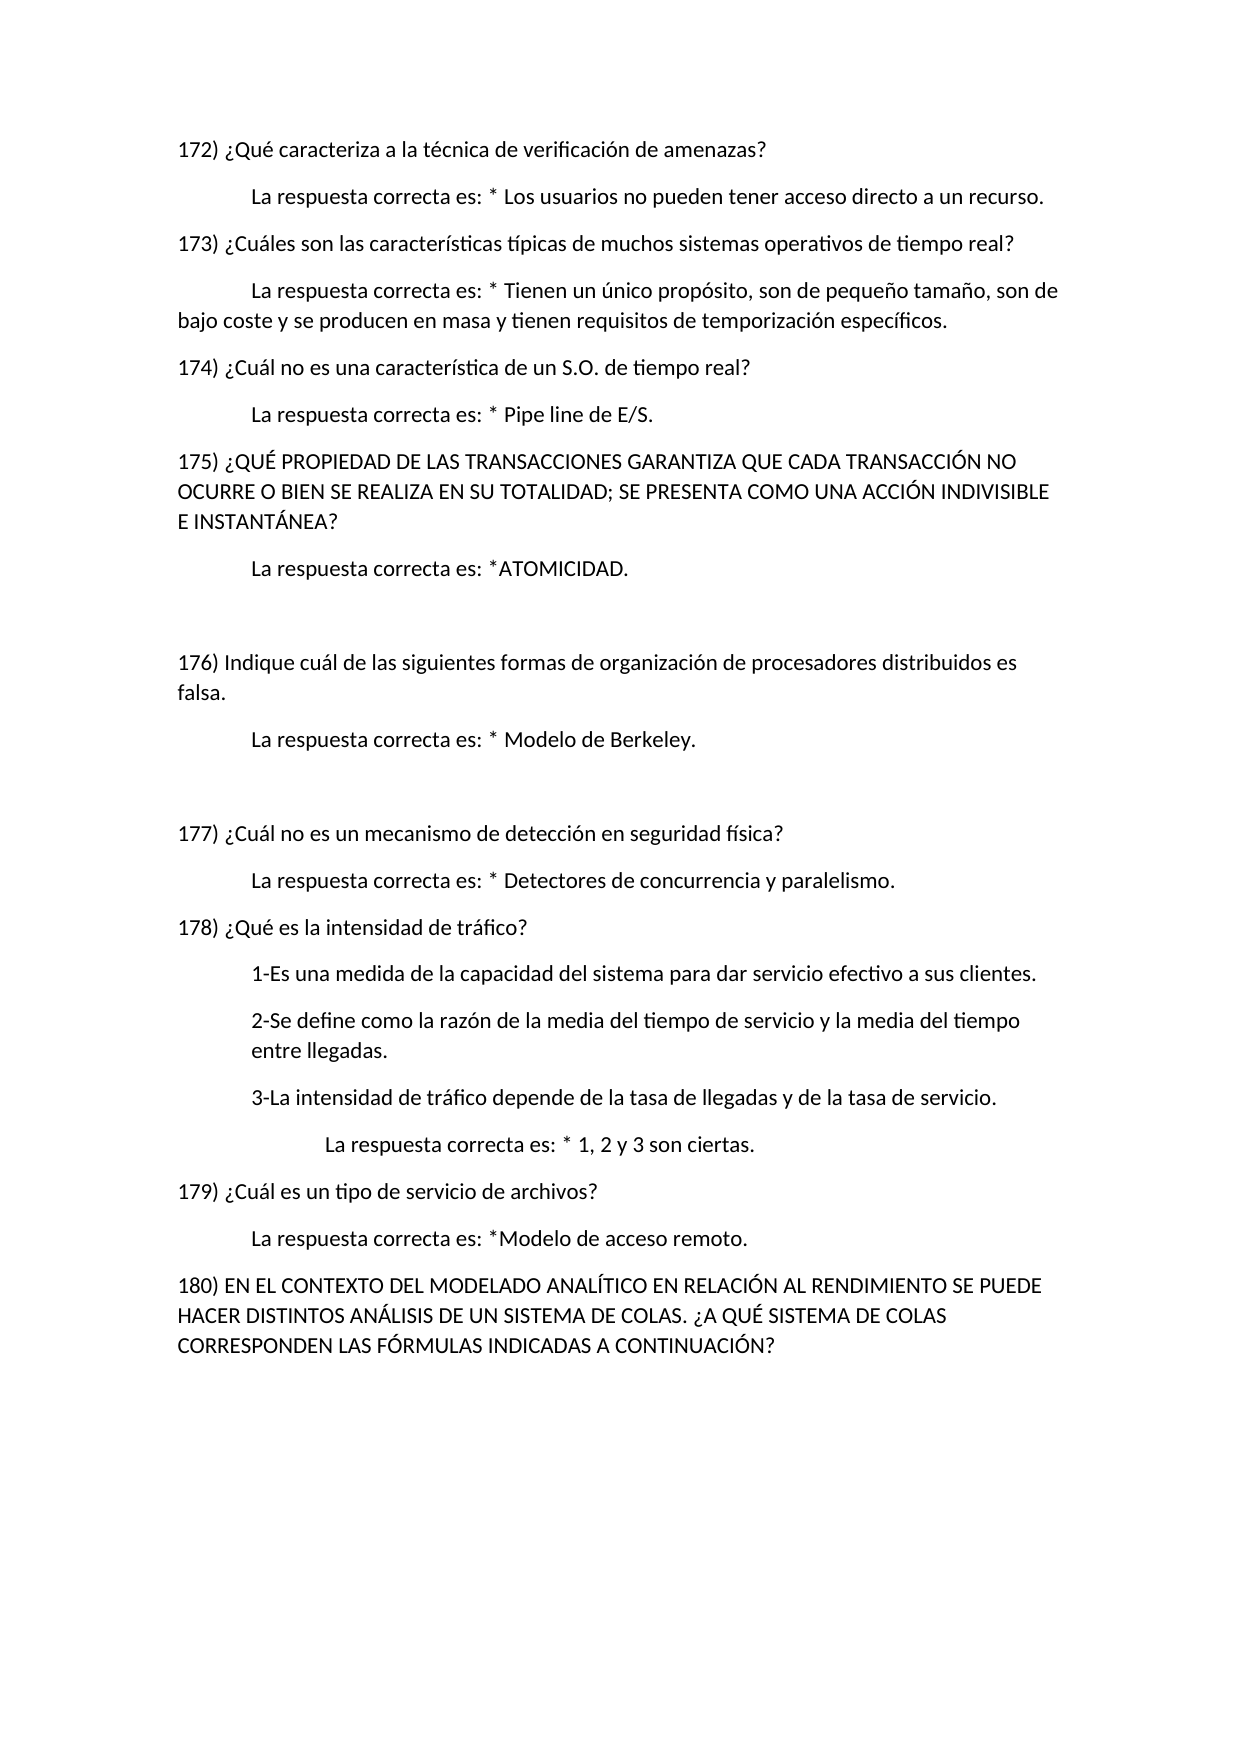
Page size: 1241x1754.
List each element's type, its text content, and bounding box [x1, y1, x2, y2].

text La respuesta correcta es: * Tienen un único propósito, son de pequeño tamaño, son de bajo coste y se producen en masa y tienen requisitos de temporización específicos. [177, 276, 1063, 334]
text 173) ¿Cuáles son las características típicas de muchos sistemas operativos de tiempo real? [177, 229, 1063, 257]
text 172) ¿Qué caracteriza a la técnica de verificación de amenazas? [177, 136, 1063, 163]
text 3-La intensidad de tráfico depende de la tasa de llegadas y de la tasa de servicio. [177, 1083, 1063, 1111]
text 175) ¿QUÉ PROPIEDAD DE LAS TRANSACCIONES GARANTIZA QUE CADA TRANSACCIÓN NO OCURRE O BIEN SE REALIZA EN SU TOTALIDAD; SE PRESENTA COMO UNA ACCIÓN INDIVISIBLE E INSTANTÁNEA? [177, 447, 1063, 535]
text La respuesta correcta es: * Modelo de Berkeley. [177, 725, 1063, 753]
text 174) ¿Cuál no es una característica de un S.O. de tiempo real? [177, 353, 1063, 381]
text La respuesta correcta es: *ATOMICIDAD. [177, 554, 1063, 582]
text La respuesta correcta es: * Los usuarios no pueden tener acceso directo a un recurso. [177, 182, 1063, 210]
text 177) ¿Cuál no es un mecanismo de detección en seguridad física? [177, 819, 1063, 847]
text La respuesta correcta es: * 1, 2 y 3 son ciertas. [177, 1130, 1063, 1158]
text 179) ¿Cuál es un tipo de servicio de archivos? [177, 1177, 1063, 1205]
text 176) Indique cuál de las siguientes formas de organización de procesadores distribuidos es falsa. [177, 648, 1063, 706]
text 1-Es una medida de la capacidad del sistema para dar servicio efectivo a sus clientes. [177, 959, 1063, 987]
text La respuesta correcta es: * Pipe line de E/S. [177, 400, 1063, 428]
text La respuesta correcta es: *Modelo de acceso remoto. [177, 1224, 1063, 1252]
text 178) ¿Qué es la intensidad de tráfico? [177, 913, 1063, 941]
text 180) EN EL CONTEXTO DEL MODELADO ANALÍTICO EN RELACIÓN AL RENDIMIENTO SE PUEDE HACER DISTINTOS ANÁLISIS DE UN SISTEMA DE COLAS. ¿A QUÉ SISTEMA DE COLAS CORRESPONDEN LAS FÓRMULAS INDICADAS A CONTINUACIÓN? [177, 1271, 1063, 1359]
text 2-Se define como la razón de la media del tiempo de servicio y la media del tiempo entre llegadas. [251, 1006, 1063, 1064]
text La respuesta correcta es: * Detectores de concurrencia y paralelismo. [177, 866, 1063, 894]
